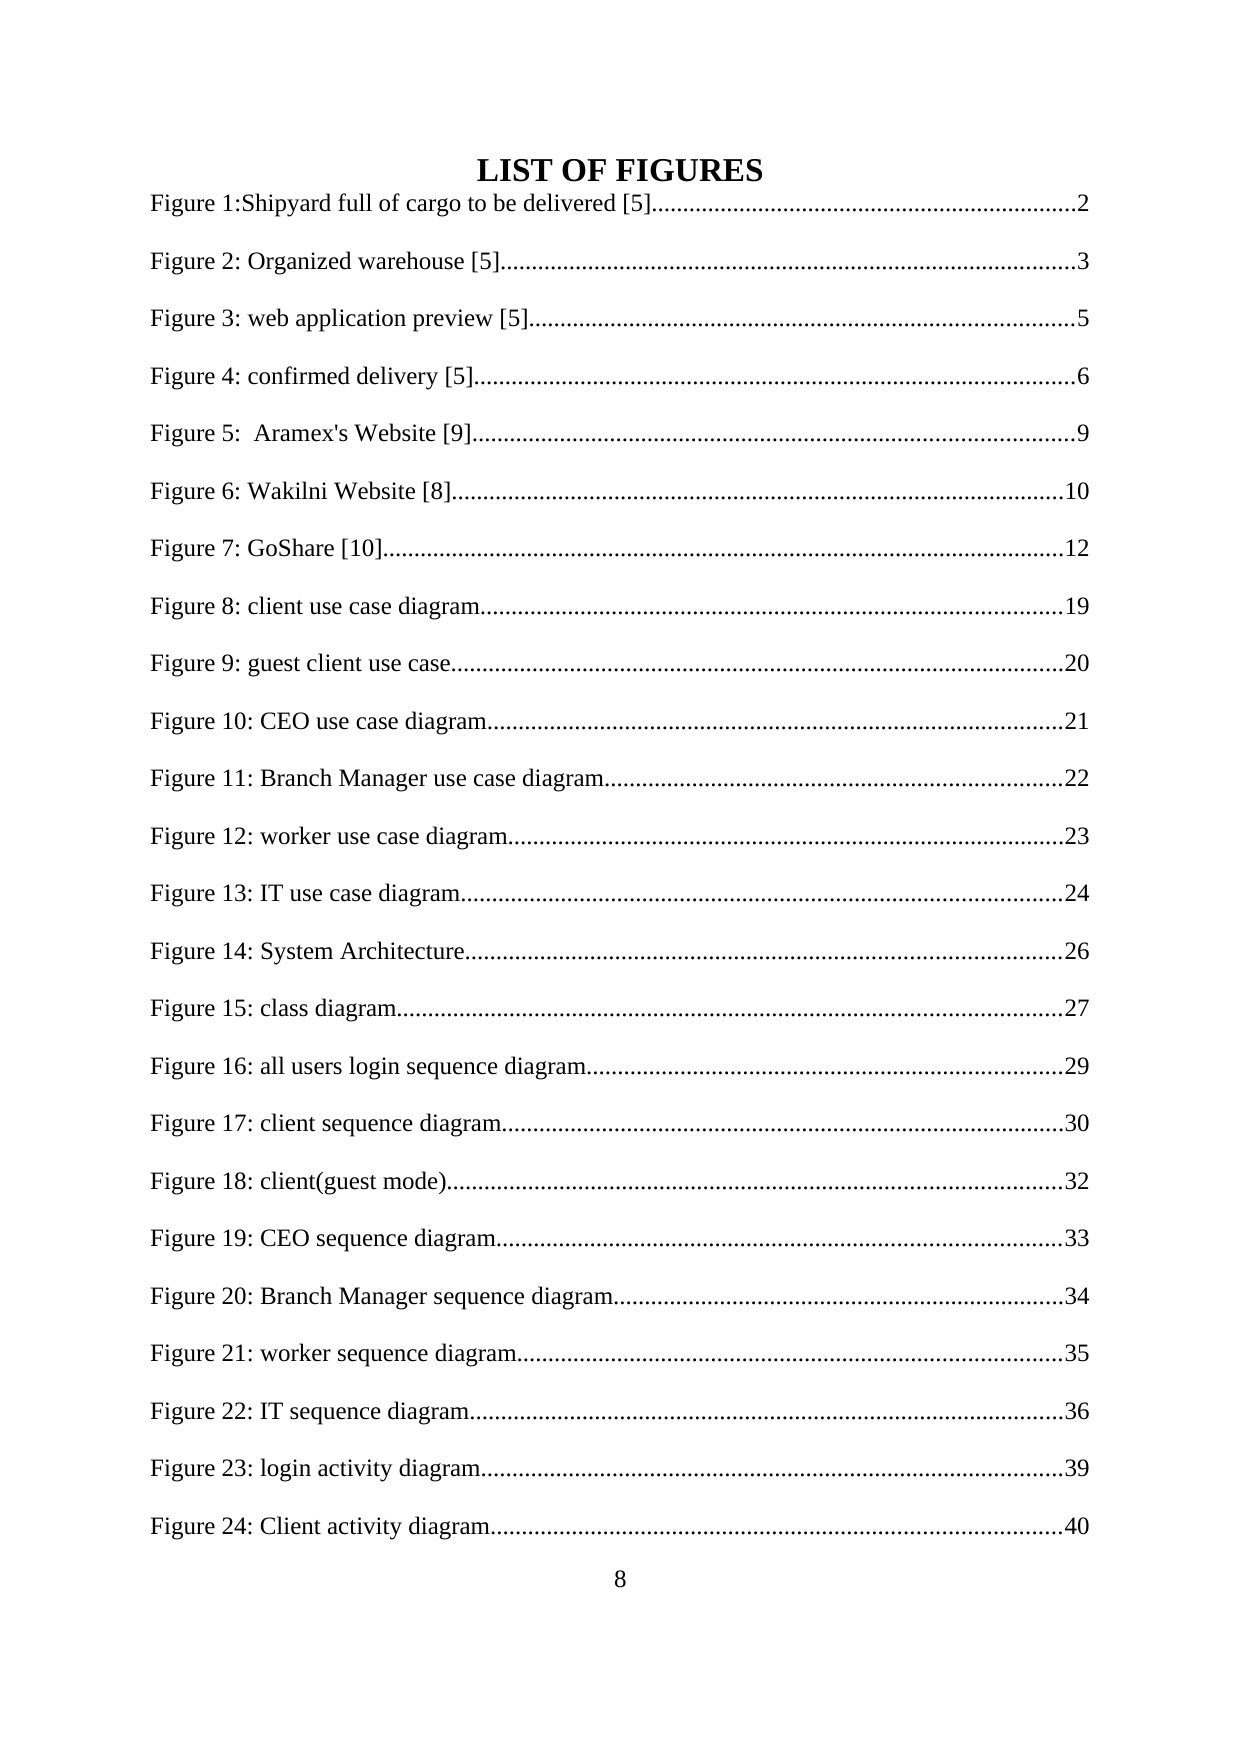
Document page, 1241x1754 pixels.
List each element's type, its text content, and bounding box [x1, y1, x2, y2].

text Figure 9: guest client use case 20 [150, 648, 1090, 677]
text Figure 21: worker sequence diagram 35 [150, 1338, 1090, 1367]
text Figure 1:Shipyard full of cargo to be delivered [5] 2 [150, 188, 1090, 217]
text Figure 17: client sequence diagram 30 [150, 1108, 1090, 1137]
text Figure 24: Client activity diagram 40 [150, 1511, 1090, 1539]
text Figure 11: Branch Manager use case diagram 22 [150, 763, 1090, 792]
text Figure 13: IT use case diagram 24 [150, 878, 1090, 907]
text Figure 12: worker use case diagram 23 [150, 821, 1090, 849]
text Figure 23: login activity diagram 39 [150, 1453, 1090, 1482]
text Figure 22: IT sequence diagram 36 [150, 1396, 1090, 1424]
text Figure 2: Organized warehouse [5] 3 [150, 246, 1090, 274]
text Figure 4: confirmed delivery [5] 6 [150, 361, 1090, 389]
text Figure 10: CEO use case diagram 21 [150, 706, 1090, 734]
text Figure 18: client(guest mode) 32 [150, 1166, 1090, 1194]
text Figure 6: Wakilni Website [8] 10 [150, 476, 1090, 504]
text Figure 3: web application preview [5] 5 [150, 303, 1090, 332]
text Figure 7: GoShare [10] 12 [150, 533, 1090, 562]
text Figure 19: CEO sequence diagram 33 [150, 1223, 1090, 1252]
text Figure 20: Branch Manager sequence diagram 34 [150, 1281, 1090, 1309]
text Figure 15: class diagram 27 [150, 993, 1090, 1022]
text Figure 8: client use case diagram 19 [150, 591, 1090, 619]
text Figure 5: Aramex's Website [9] 9 [150, 418, 1090, 447]
subtitle LIST OF FIGURES [150, 150, 1090, 188]
text Figure 16: all users login sequence diagram 29 [150, 1051, 1090, 1079]
text Figure 14: System Architecture 26 [150, 936, 1090, 964]
